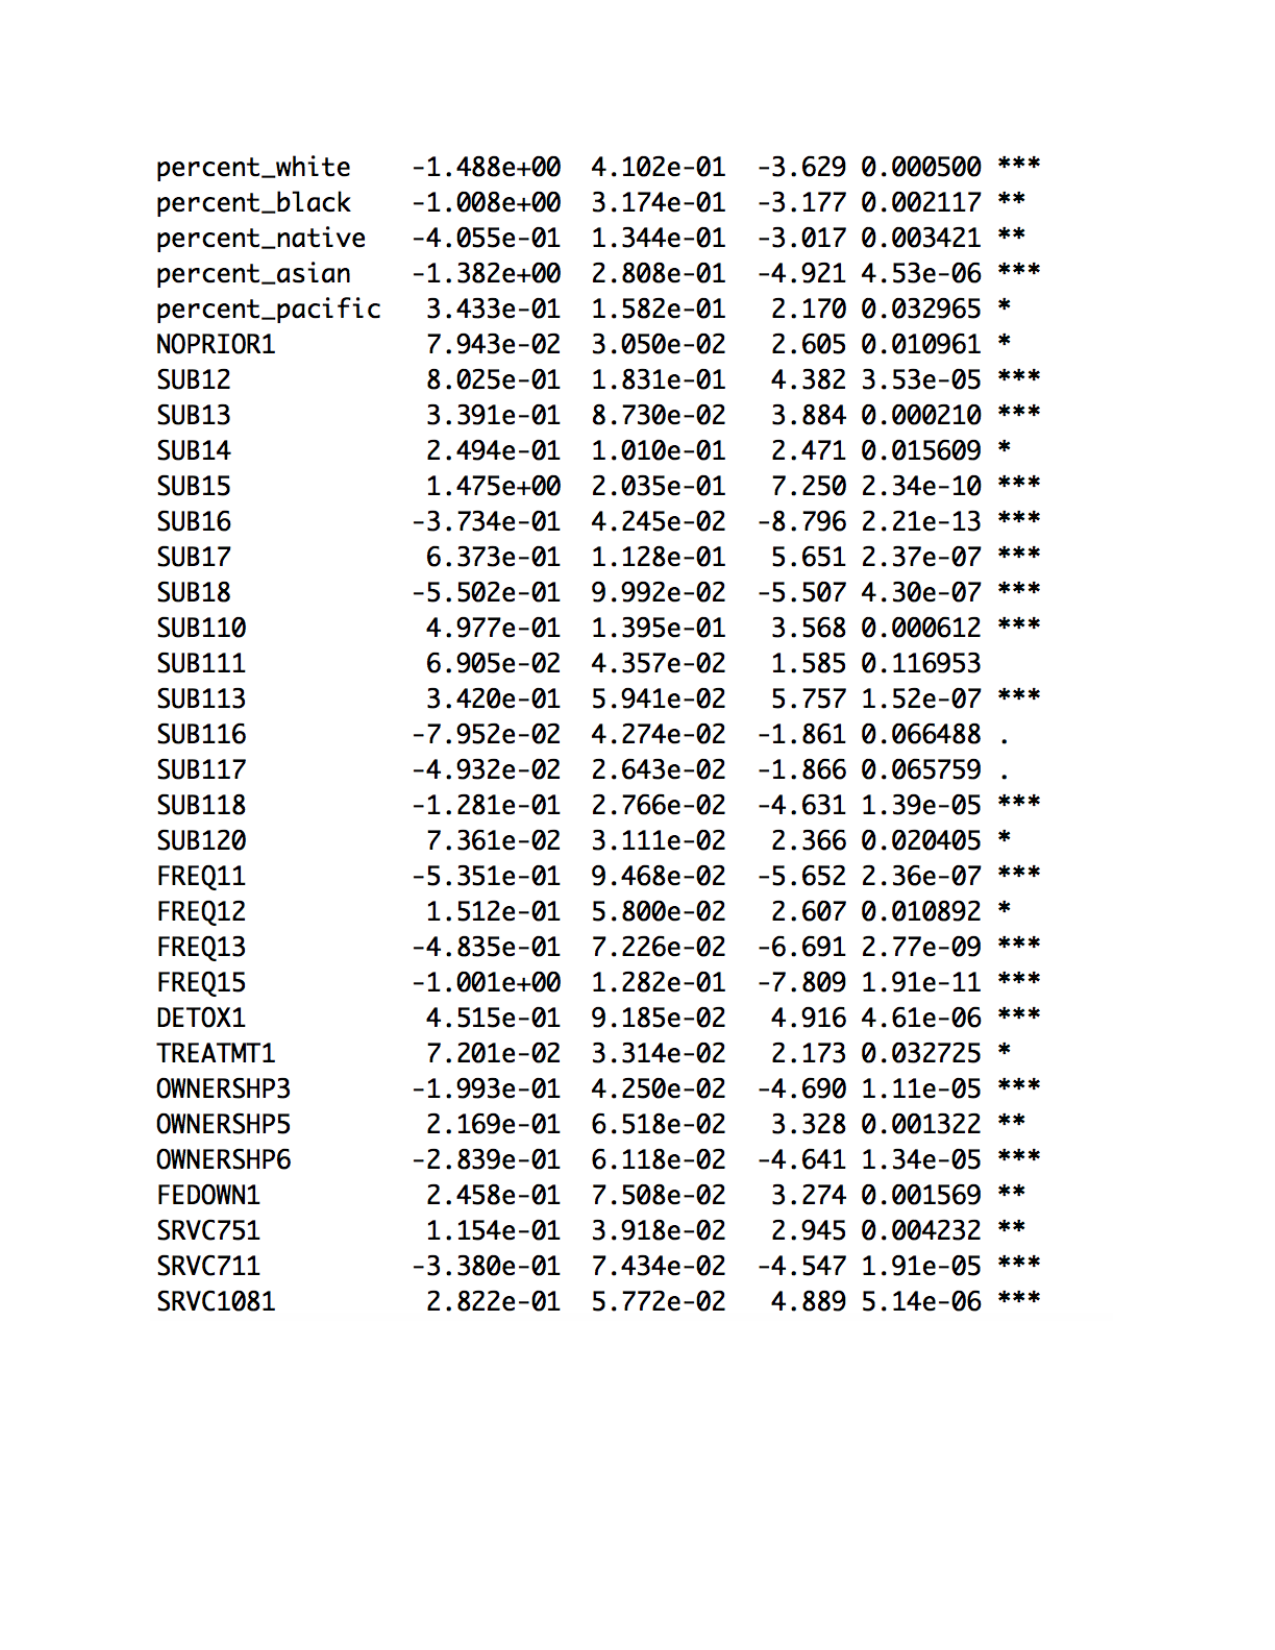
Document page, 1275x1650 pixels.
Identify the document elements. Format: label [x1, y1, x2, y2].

picture [150, 150, 1113, 1321]
